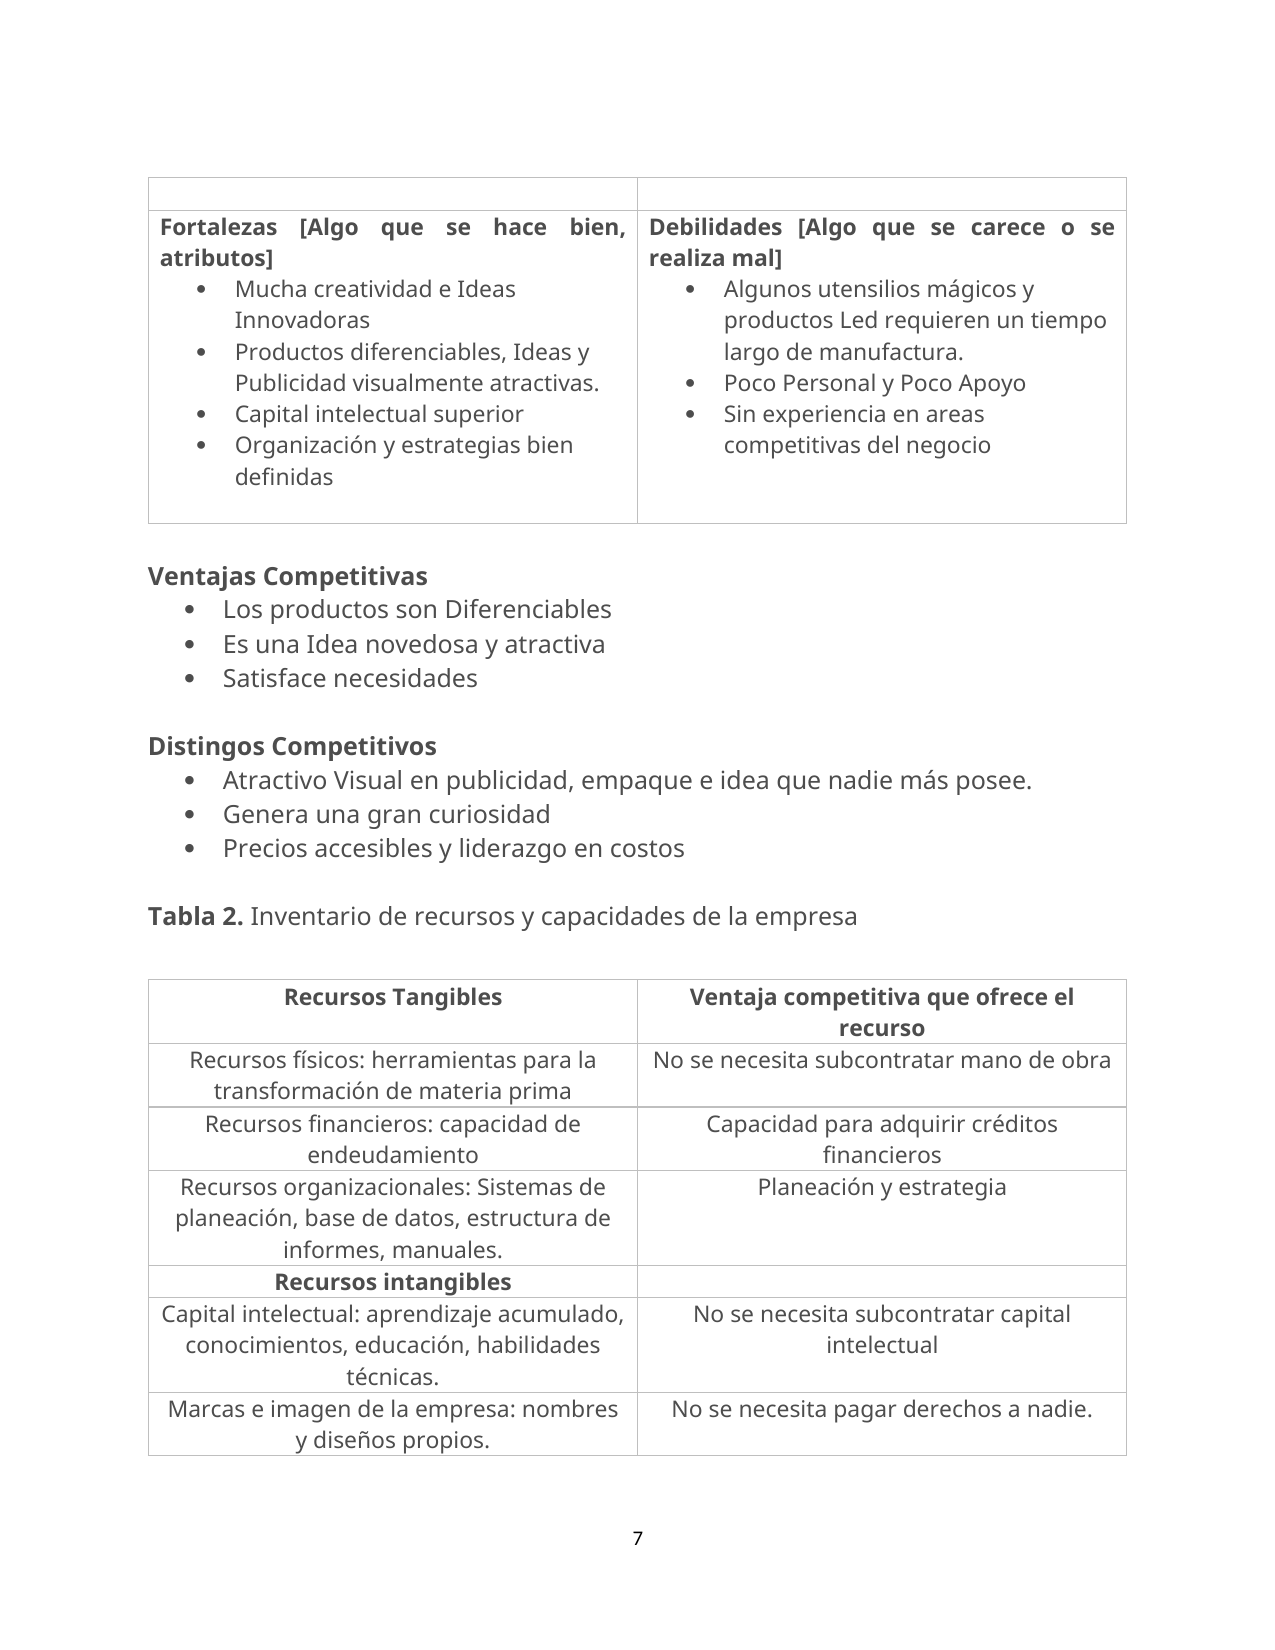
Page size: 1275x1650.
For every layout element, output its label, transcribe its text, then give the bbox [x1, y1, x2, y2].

table_cell Capital intelectual: aprendizaje acumulado, conocimientos, educación, habilidades técnicas. [149, 1298, 637, 1392]
table_cell Fortalezas [Algo que se hace bien, atributos] Mucha creatividad e Ideas Innovadoras Productos diferenciables, Ideas y Publicidad visualmente atractivas. Capital intelectual superior Organización y estrategias bien definidas [149, 211, 637, 523]
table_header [149, 178, 637, 209]
list Satisface necesidades [185, 660, 1127, 694]
list Tabla 2. Inventario de recursos y capacidades de la empresa [148, 899, 1127, 933]
list Es una Idea novedosa y atractiva [185, 626, 1127, 660]
table_cell No se necesita subcontratar capital intelectual [638, 1298, 1126, 1392]
table_cell Recursos organizacionales: Sistemas de planeación, base de datos, estructura de informes, manuales. [149, 1171, 637, 1265]
list Los productos son Diferenciables [185, 592, 1127, 626]
table_cell No se necesita pagar derechos a nadie. [638, 1393, 1126, 1455]
list Genera una gran curiosidad [185, 797, 1127, 831]
table_header Ventaja competitiva que ofrece el recurso [638, 980, 1126, 1043]
table_cell Recursos físicos: herramientas para la transformación de materia prima [149, 1044, 637, 1106]
table_cell Debilidades [Algo que se carece o se realiza mal] Algunos utensilios mágicos y productos Led requieren un tiempo largo de manufactura. Poco Personal y Poco Apoyo Sin experiencia en areas competitivas del negocio [638, 211, 1126, 523]
table_cell Recursos intangibles [149, 1266, 637, 1297]
table_cell Planeación y estrategia [638, 1171, 1126, 1265]
list Precios accesibles y liderazgo en costos [185, 831, 1127, 865]
table_cell Capacidad para adquirir créditos financieros [638, 1108, 1126, 1170]
table_header Recursos Tangibles [149, 980, 637, 1043]
list Ventajas Competitivas [148, 558, 1127, 592]
table_cell [638, 1266, 1126, 1297]
table_cell Marcas e imagen de la empresa: nombres y diseños propios. [149, 1393, 637, 1455]
table_cell Recursos financieros: capacidad de endeudamiento [149, 1108, 637, 1170]
list Distingos Competitivos [148, 728, 1127, 762]
list Atractivo Visual en publicidad, empaque e idea que nadie más posee. [185, 762, 1127, 797]
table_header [638, 178, 1126, 209]
table_cell No se necesita subcontratar mano de obra [638, 1044, 1126, 1106]
